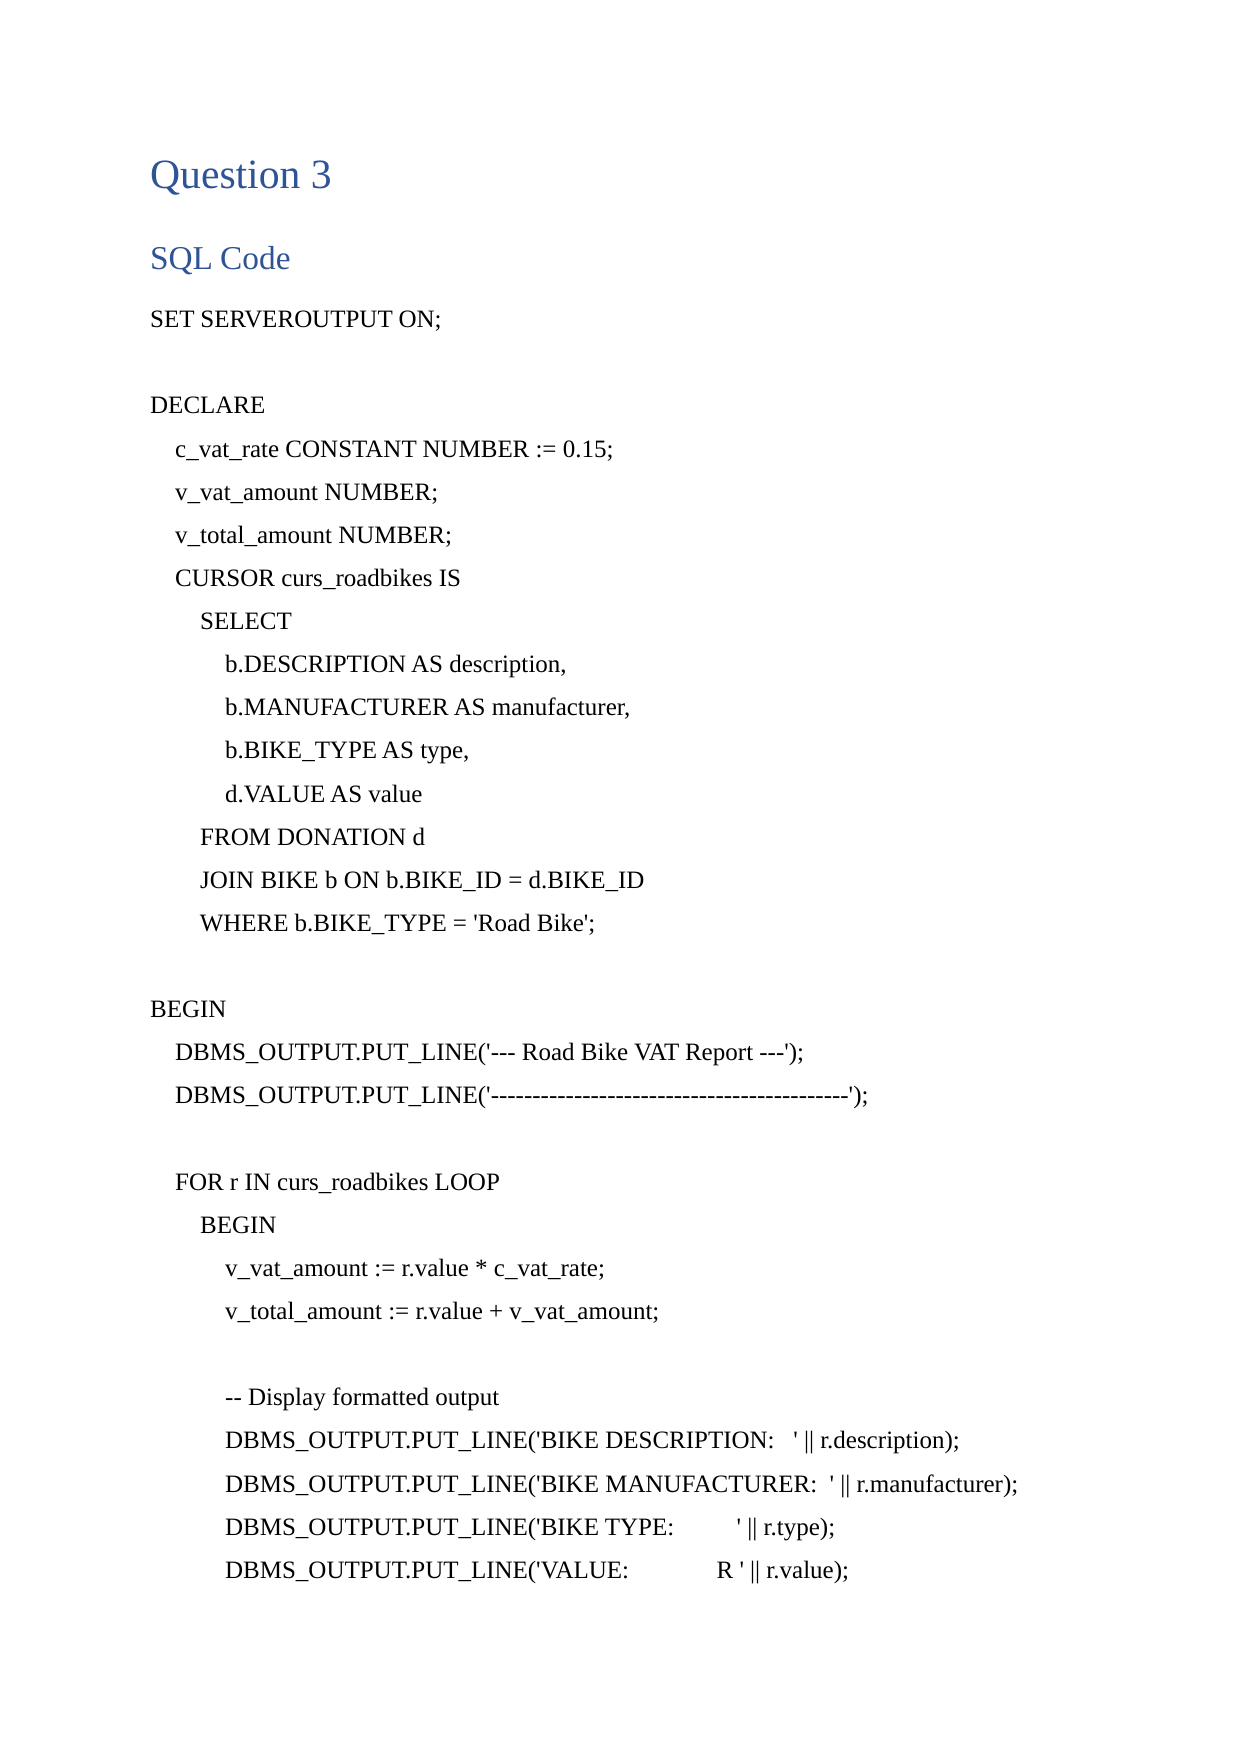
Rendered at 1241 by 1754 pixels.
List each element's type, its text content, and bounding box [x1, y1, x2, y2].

text v_total_amount NUMBER; [150, 520, 1090, 549]
text DBMS_OUTPUT.PUT_LINE('-------------------------------------------'); [150, 1081, 1090, 1109]
text DBMS_OUTPUT.PUT_LINE('VALUE: R ' || r.value); [150, 1555, 1090, 1584]
text BEGIN [150, 994, 1090, 1023]
text v_vat_amount NUMBER; [150, 477, 1090, 506]
subtitle SQL Code [150, 238, 1090, 277]
subtitle Question 3 [150, 150, 1090, 198]
text c_vat_rate CONSTANT NUMBER := 0.15; [150, 434, 1090, 462]
text DBMS_OUTPUT.PUT_LINE('BIKE DESCRIPTION: ' || r.description); [150, 1426, 1090, 1454]
text DBMS_OUTPUT.PUT_LINE('BIKE TYPE: ' || r.type); [150, 1512, 1090, 1541]
text FOR r IN curs_roadbikes LOOP [150, 1167, 1090, 1196]
text DECLARE [150, 391, 1090, 419]
text BEGIN [150, 1210, 1090, 1239]
text b.DESCRIPTION AS description, [150, 649, 1090, 678]
text JOIN BIKE b ON b.BIKE_ID = d.BIKE_ID [150, 865, 1090, 894]
text FROM DONATION d [150, 822, 1090, 851]
text SET SERVEROUTPUT ON; [150, 304, 1090, 333]
text d.VALUE AS value [150, 779, 1090, 807]
text b.MANUFACTURER AS manufacturer, [150, 692, 1090, 721]
text -- Display formatted output [150, 1382, 1090, 1411]
text WHERE b.BIKE_TYPE = 'Road Bike'; [150, 908, 1090, 937]
text DBMS_OUTPUT.PUT_LINE('--- Road Bike VAT Report ---'); [150, 1037, 1090, 1066]
text CURSOR curs_roadbikes IS [150, 563, 1090, 592]
text SELECT [150, 606, 1090, 635]
text DBMS_OUTPUT.PUT_LINE('BIKE MANUFACTURER: ' || r.manufacturer); [150, 1469, 1090, 1497]
text b.BIKE_TYPE AS type, [150, 736, 1090, 764]
text v_vat_amount := r.value * c_vat_rate; [150, 1253, 1090, 1282]
text v_total_amount := r.value + v_vat_amount; [150, 1296, 1090, 1325]
